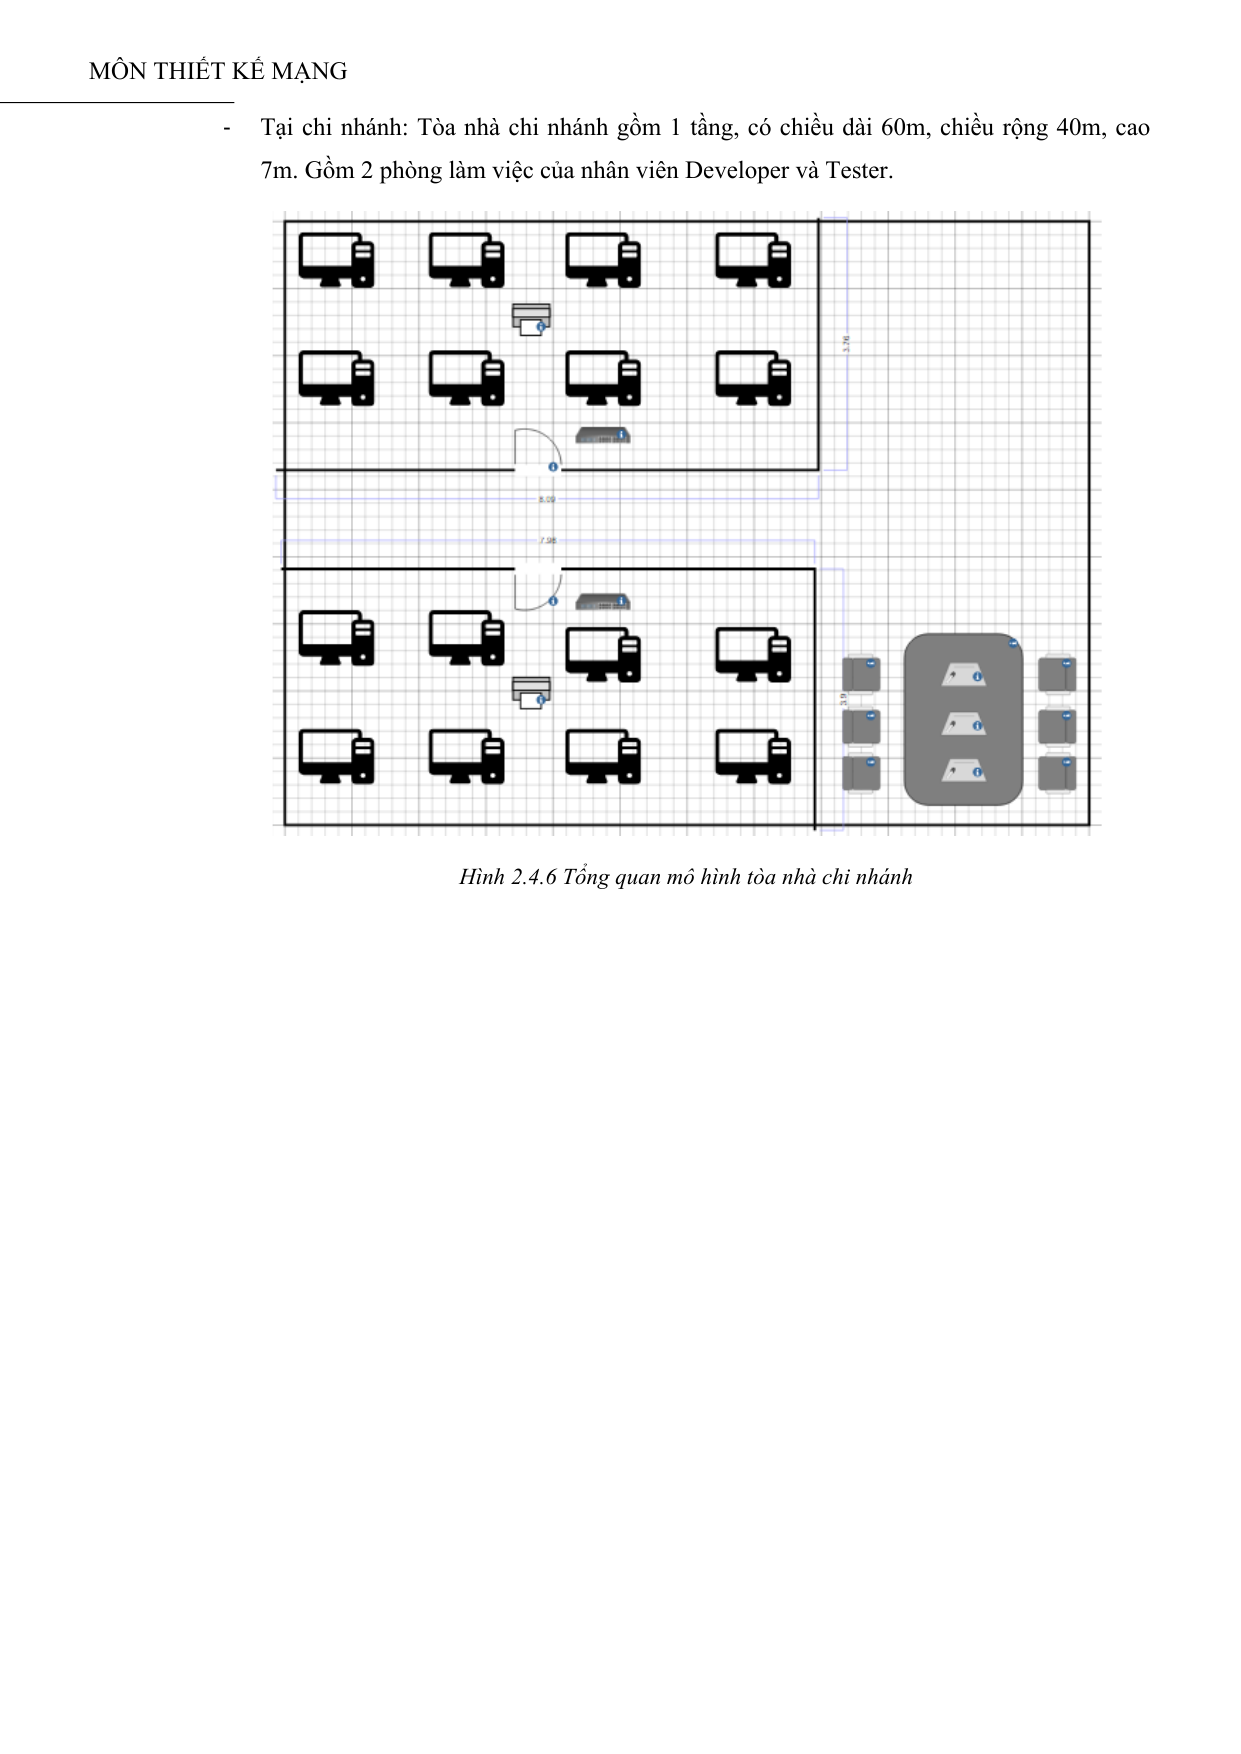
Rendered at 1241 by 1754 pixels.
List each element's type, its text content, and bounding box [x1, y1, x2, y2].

list Tại chi nhánh: Tòa nhà chi nhánh gồm 1 tầng, có chiều dài 60m, chiều rộng 40m, cao 7m. Gồm 2 phòng làm việc của nhân viên Developer và Tester. [223, 112, 1152, 184]
picture [272, 211, 1102, 836]
